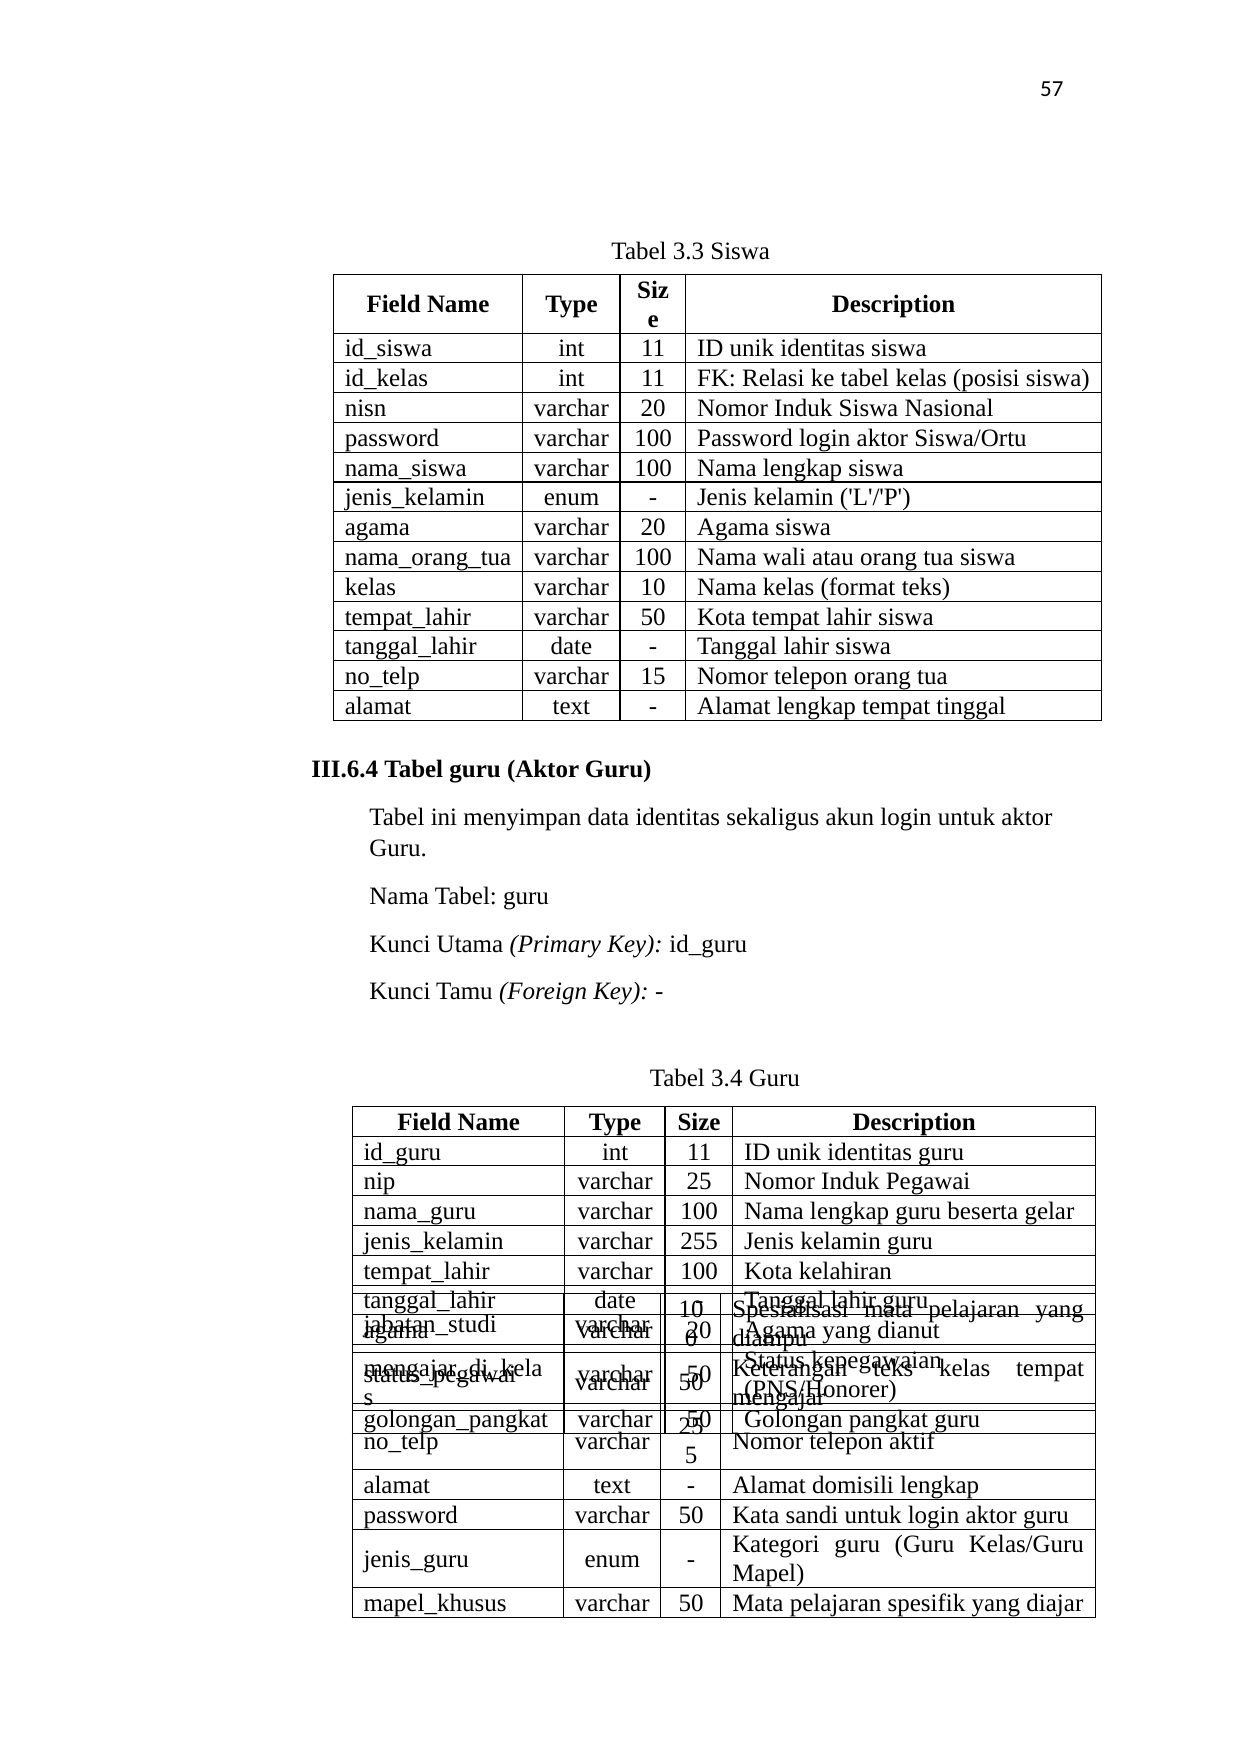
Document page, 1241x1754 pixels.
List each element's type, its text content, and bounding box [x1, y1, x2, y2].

table_cell text [564, 1470, 660, 1499]
table_cell Mata pelajaran spesifik yang diajar [721, 1588, 1095, 1617]
table_cell agama [334, 512, 522, 541]
table_cell Kategori guru (Guru Kelas/Guru Mapel) [721, 1530, 1095, 1587]
table_cell tempat_lahir [334, 602, 522, 630]
table_cell no_telp [353, 1411, 563, 1469]
table_cell Kata sandi untuk login aktor guru [721, 1500, 1095, 1528]
table_cell varchar [565, 1256, 664, 1284]
table_cell alamat [334, 691, 522, 720]
table_cell nip [353, 1166, 564, 1195]
table_cell varchar [523, 393, 619, 422]
table_header Description [733, 1107, 1095, 1136]
table_cell Alamat domisili lengkap [721, 1470, 1095, 1499]
table_cell FK: Relasi ke tabel kelas (posisi siswa) [686, 363, 1101, 392]
table_cell no_telp [334, 661, 522, 690]
table_cell Keterangan teks kelas tempat mengajar [721, 1353, 1095, 1410]
table_cell 100 [666, 1256, 732, 1284]
table_cell kelas [334, 572, 522, 601]
table_header Spesialisasi mata pelajaran yang diampu [721, 1294, 1095, 1352]
subtitle Nama Tabel: guru [369, 881, 1063, 910]
table_cell enum [523, 483, 619, 511]
table_cell 50 [661, 1500, 720, 1528]
table_cell varchar [523, 542, 619, 571]
table_header Field Name [353, 1107, 564, 1136]
table_cell 10 [621, 572, 685, 601]
table_cell alamat [353, 1470, 563, 1499]
table_header Type [565, 1107, 664, 1136]
table_cell nama_guru [353, 1196, 564, 1225]
table_cell 50 [661, 1588, 720, 1617]
table_cell varchar [523, 512, 619, 541]
table_cell 50 [621, 602, 685, 630]
table_cell int [565, 1137, 664, 1165]
table_header Type [523, 275, 619, 332]
table_cell nama_siswa [334, 453, 522, 481]
table_cell nisn [334, 393, 522, 422]
table_cell tanggal_lahir [334, 631, 522, 660]
table_cell varchar [564, 1500, 660, 1528]
table_cell Password login aktor Siswa/Ortu [686, 423, 1101, 452]
table_cell varchar [523, 661, 619, 690]
subtitle Kunci Tamu (Foreign Key): - [369, 976, 1063, 1005]
table_cell int [523, 334, 619, 362]
table_cell varchar [565, 1166, 664, 1195]
table_cell Nomor telepon orang tua [686, 661, 1101, 690]
table_cell 100 [666, 1196, 732, 1225]
table_cell 20 [621, 393, 685, 422]
table_cell 255 [666, 1226, 732, 1255]
table_cell 20 [621, 512, 685, 541]
table_cell Jenis kelamin guru [733, 1226, 1095, 1255]
table_cell Kota tempat lahir siswa [686, 602, 1101, 630]
table_cell ID unik identitas guru [733, 1137, 1095, 1165]
table_cell Agama siswa [686, 512, 1101, 541]
table_cell 11 [666, 1137, 732, 1165]
table_cell mapel_khusus [353, 1588, 563, 1617]
table_cell nama_orang_tua [334, 542, 522, 571]
table_cell Nama lengkap guru beserta gelar [733, 1196, 1095, 1225]
table_cell password [353, 1500, 563, 1528]
table_cell Nama lengkap siswa [686, 453, 1101, 481]
table_cell Tanggal lahir siswa [686, 631, 1101, 660]
table_cell id_kelas [334, 363, 522, 392]
table_cell varchar [564, 1411, 660, 1469]
table_cell int [523, 363, 619, 392]
table_cell enum [564, 1530, 660, 1587]
table_cell Kota kelahiran [733, 1256, 1095, 1284]
table_cell - [621, 691, 685, 720]
table_cell 255 [661, 1411, 720, 1469]
table_cell jenis_guru [353, 1530, 563, 1587]
table_header Description [686, 275, 1101, 332]
table_header 100 [661, 1294, 720, 1352]
table_cell mengajar_di_kelas [353, 1353, 563, 1410]
table_cell 100 [621, 542, 685, 571]
table_cell - [621, 483, 685, 511]
table_cell varchar [564, 1353, 660, 1410]
table_cell text [523, 691, 619, 720]
table_cell tempat_lahir [353, 1256, 564, 1284]
table_cell Jenis kelamin ('L'/'P') [686, 483, 1101, 511]
table_cell 25 [666, 1166, 732, 1195]
table_header Field Name [334, 275, 522, 332]
table_cell - [661, 1470, 720, 1499]
table_header Size [666, 1107, 732, 1136]
table_cell id_siswa [334, 334, 522, 362]
table_cell date [523, 631, 619, 660]
table_cell Nomor telepon aktif [721, 1411, 1095, 1469]
table_header varchar [564, 1294, 660, 1352]
table_cell jenis_kelamin [334, 483, 522, 511]
table_header Size [621, 275, 685, 332]
subtitle Tabel ini menyimpan data identitas sekaligus akun login untuk aktor Guru. [369, 802, 1063, 862]
table_cell - [661, 1530, 720, 1587]
text Tabel 3.3 Siswa [236, 236, 1063, 265]
table_cell 15 [621, 661, 685, 690]
table_cell Nomor Induk Pegawai [733, 1166, 1095, 1195]
table_cell varchar [523, 572, 619, 601]
table_cell varchar [523, 453, 619, 481]
table_cell Alamat lengkap tempat tinggal [686, 691, 1101, 720]
table_cell ID unik identitas siswa [686, 334, 1101, 362]
table_cell password [334, 423, 522, 452]
table_cell - [621, 631, 685, 660]
table_cell Nama kelas (format teks) [686, 572, 1101, 601]
table_cell varchar [523, 602, 619, 630]
table_cell id_guru [353, 1137, 564, 1165]
table_cell 100 [621, 423, 685, 452]
table_cell 100 [621, 453, 685, 481]
table_header jabatan_studi [353, 1294, 563, 1352]
table_cell 11 [621, 334, 685, 362]
text Tabel 3.4 Guru [236, 1063, 1063, 1091]
table_cell varchar [523, 423, 619, 452]
subtitle Kunci Utama (Primary Key): id_guru [369, 929, 1063, 957]
subtitle Tabel guru (Aktor Guru) [311, 754, 1063, 783]
table_cell 11 [621, 363, 685, 392]
table_cell 50 [661, 1353, 720, 1410]
table_cell Nomor Induk Siswa Nasional [686, 393, 1101, 422]
table_cell jenis_kelamin [353, 1226, 564, 1255]
table_cell Nama wali atau orang tua siswa [686, 542, 1101, 571]
table_cell varchar [564, 1588, 660, 1617]
table_cell varchar [565, 1196, 664, 1225]
table_cell varchar [565, 1226, 664, 1255]
